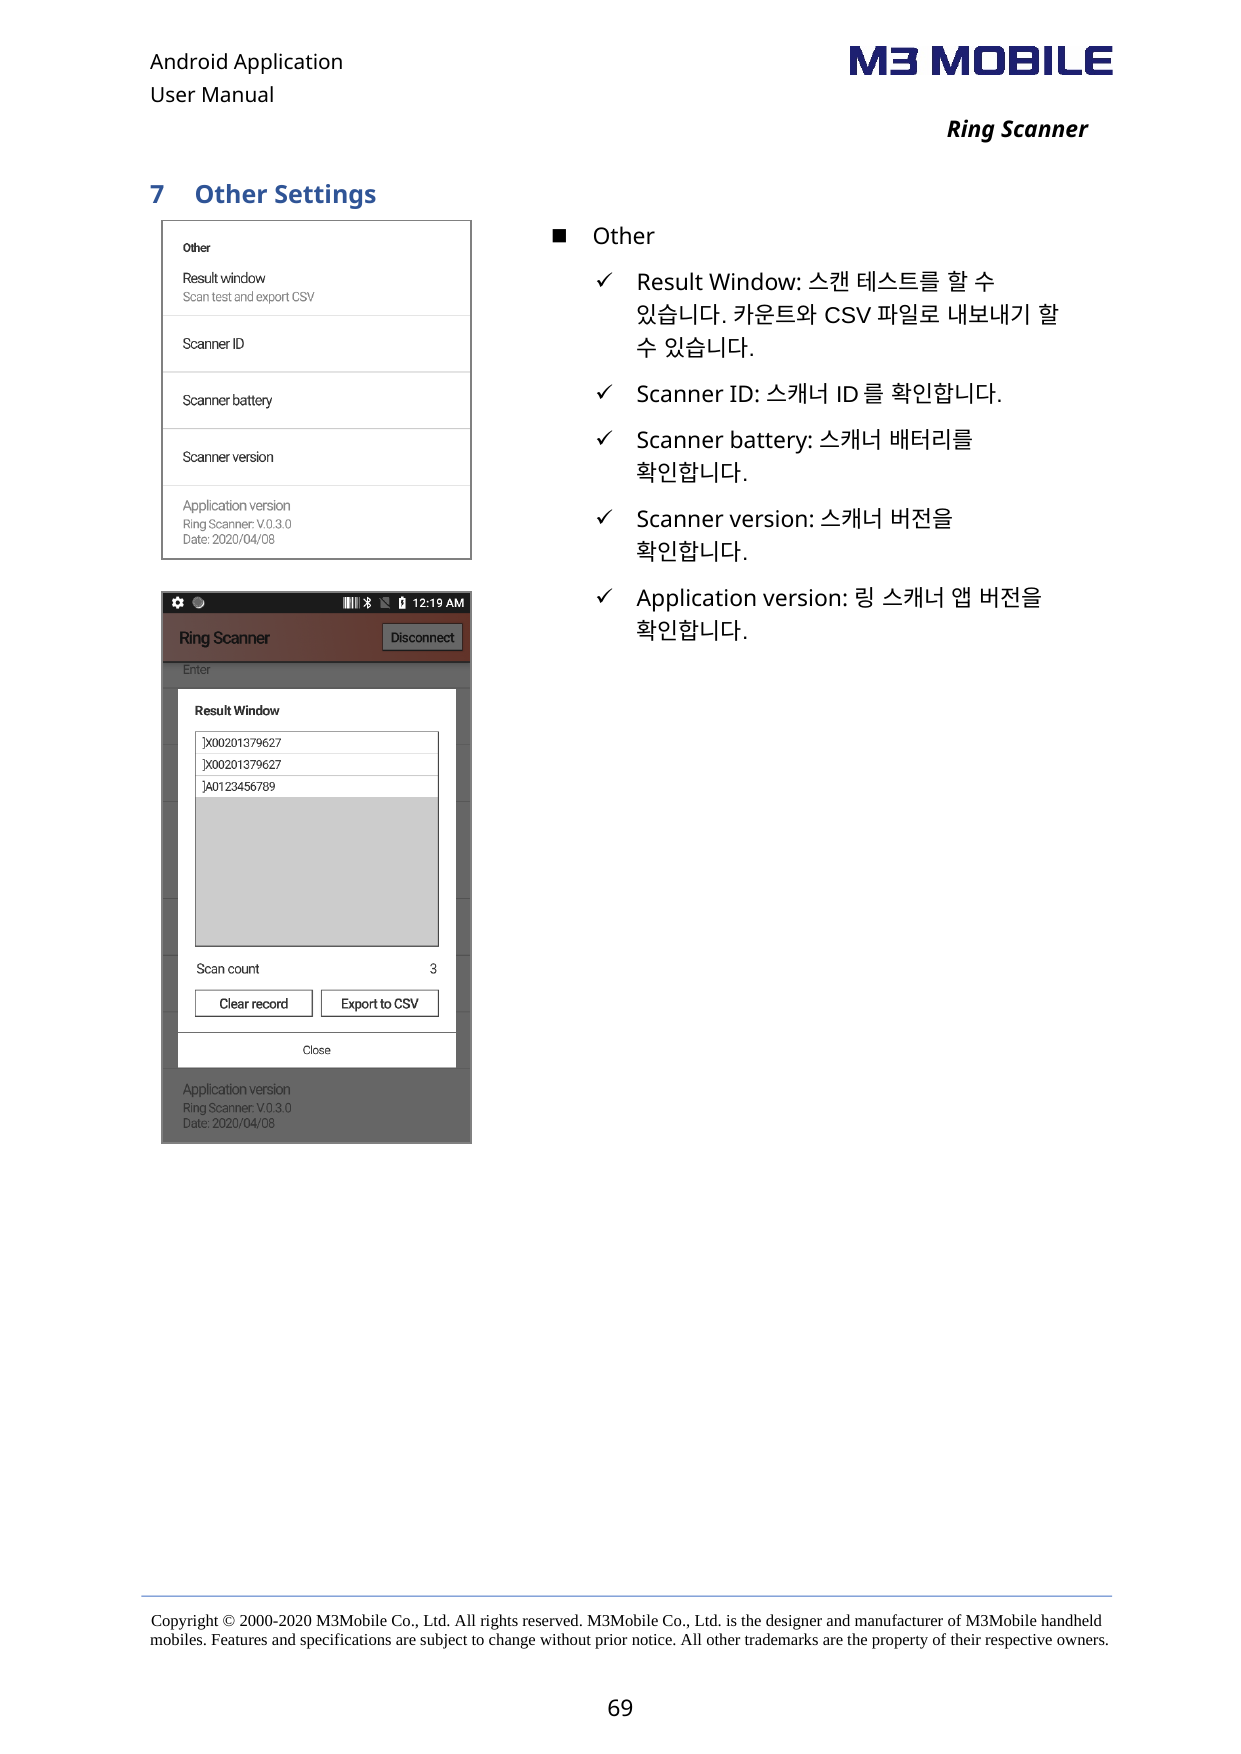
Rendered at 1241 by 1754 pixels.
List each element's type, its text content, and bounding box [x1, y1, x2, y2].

table_header [150, 220, 534, 1144]
picture [163, 593, 470, 1142]
picture [850, 46, 1113, 75]
subtitle Other Settings [150, 177, 1090, 211]
table_header Other Result Window: 스캔 테스트를 할 수 있습니다. 카운트와 CSV 파일로 내보내기 할 수 있습니다. Scanner ID: 스캐너 ID를 확인합니다. Scanner battery: 스캐너 배터리를 확인합니다. Scanner version: 스캐너 버전을 확인합니다. Application version: 링 스캐너 앱 버전을 확인합니다. [534, 220, 1080, 1144]
picture [163, 221, 470, 558]
